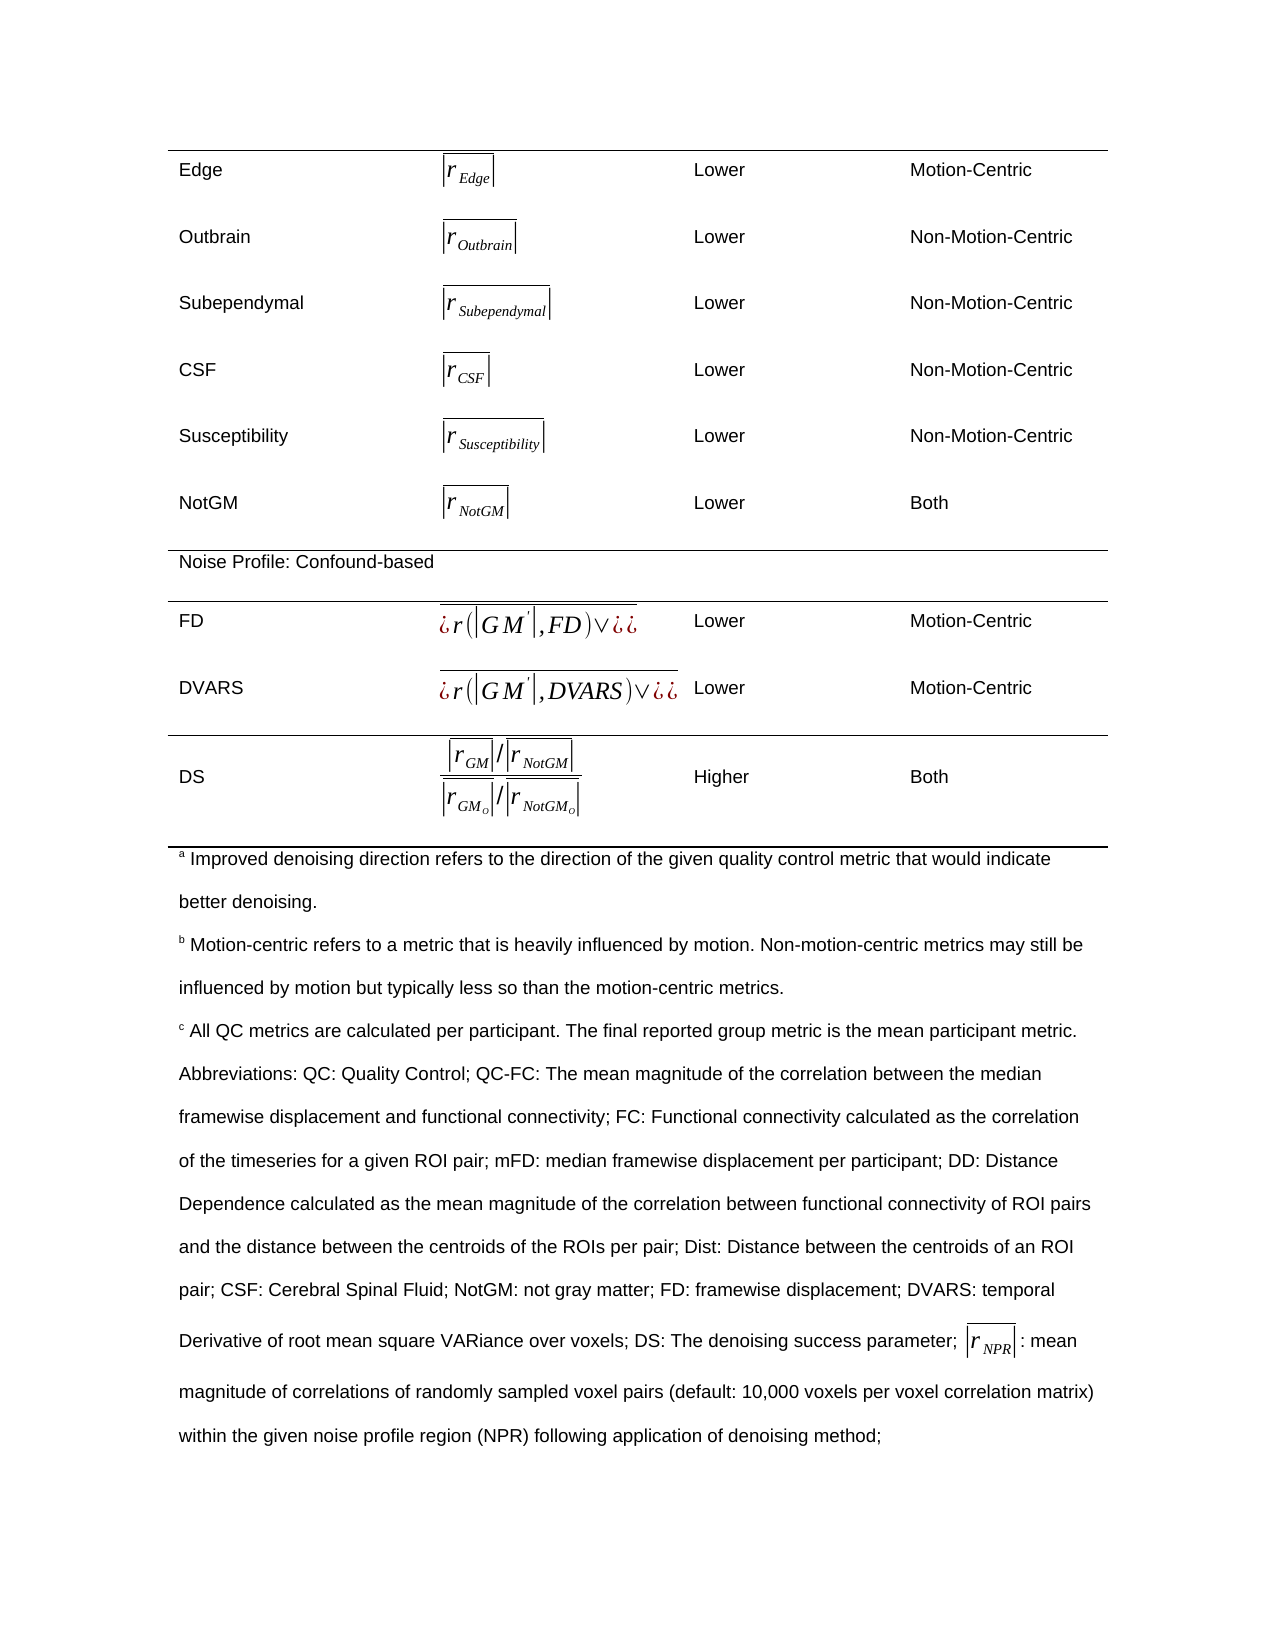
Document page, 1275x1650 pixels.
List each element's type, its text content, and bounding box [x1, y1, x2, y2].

table_cell [428, 284, 682, 350]
table_cell Lower [683, 218, 899, 284]
table_cell Edge [168, 151, 427, 217]
table_cell Outbrain [168, 218, 427, 284]
table_cell Motion-Centric [899, 669, 1108, 735]
table_cell Noise Profile: Confound-based [168, 551, 1108, 601]
table_cell Non-Motion-Centric [899, 218, 1108, 284]
table_cell [428, 151, 682, 217]
table_cell Lower [683, 284, 899, 350]
table_cell Lower [683, 151, 899, 217]
table_cell Lower [683, 350, 899, 417]
table_cell Non-Motion-Centric [899, 417, 1108, 483]
table_cell DVARS [168, 669, 427, 735]
table_cell Susceptibility [168, 417, 427, 483]
table_cell DS [168, 736, 427, 846]
table_cell Lower [683, 483, 899, 550]
table_cell Both [899, 736, 1108, 846]
table_cell Motion-Centric [899, 602, 1108, 668]
table_cell Non-Motion-Centric [899, 350, 1108, 417]
table_cell FD [168, 602, 427, 668]
table_cell [428, 736, 682, 846]
table_cell [428, 483, 682, 550]
table_cell NotGM [168, 483, 427, 550]
table_cell Lower [683, 669, 899, 735]
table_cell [168, 848, 1108, 1446]
table_cell [428, 669, 682, 735]
table_cell [428, 417, 682, 483]
table_cell Motion-Centric [899, 151, 1108, 217]
table_cell Subependymal [168, 284, 427, 350]
table_cell CSF [168, 350, 427, 417]
table_cell [428, 602, 682, 668]
table_cell [428, 350, 682, 417]
table_cell Lower [683, 602, 899, 668]
table_cell Lower [683, 417, 899, 483]
table_cell [428, 218, 682, 284]
table_cell Higher [683, 736, 899, 846]
table_cell Both [899, 483, 1108, 550]
table_cell Non-Motion-Centric [899, 284, 1108, 350]
